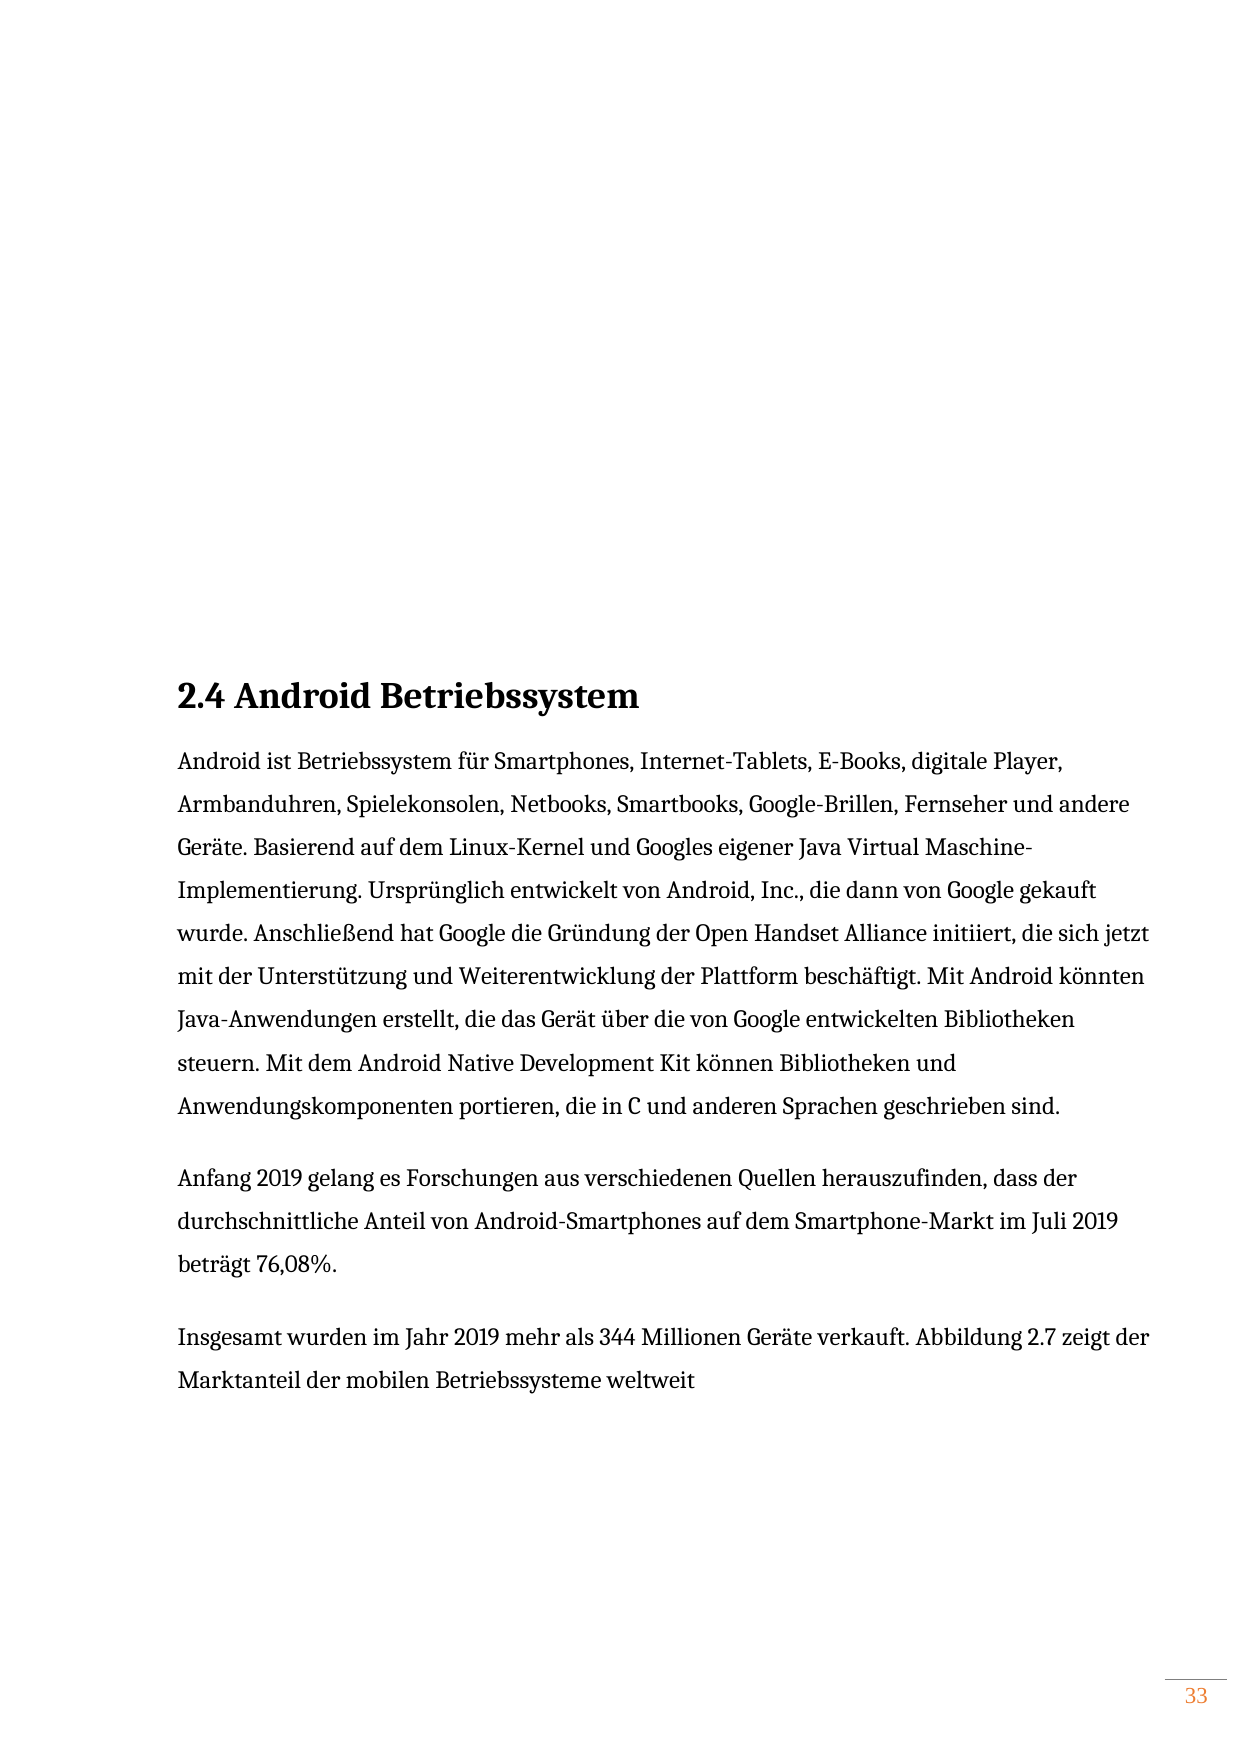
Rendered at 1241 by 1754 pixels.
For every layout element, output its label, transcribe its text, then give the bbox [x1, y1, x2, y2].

text Android ist Betriebssystem für Smartphones, Internet-Tablets, E-Books, digitale Player, Armbanduhren, Spielekonsolen, Netbooks, Smartbooks, Google-Brillen, Fernseher und andere Geräte. Basierend auf dem Linux-Kernel und Googles eigener Java Virtual Maschine-Implementierung. Ursprünglich entwickelt von Android, Inc., die dann von Google gekauft wurde. Anschließend hat Google die Gründung der Open Handset Alliance initiiert, die sich jetzt mit der Unterstützung und Weiterentwicklung der Plattform beschäftigt. Mit Android könnten Java-Anwendungen erstellt, die das Gerät über die von Google entwickelten Bibliotheken steuern. Mit dem Android Native Development Kit können Bibliotheken und Anwendungskomponenten portieren, die in C und anderen Sprachen geschrieben sind. [177, 747, 1152, 1120]
subtitle 2.4 Android Betriebssystem [177, 674, 1152, 717]
text Insgesamt wurden im Jahr 2019 mehr als 344 Millionen Geräte verkauft. Abbildung 2.7 zeigt der Marktanteil der mobilen Betriebssysteme weltweit [177, 1322, 1152, 1394]
text Anfang 2019 gelang es Forschungen aus verschiedenen Quellen herauszufinden, dass der durchschnittliche Anteil von Android-Smartphones auf dem Smartphone-Markt im Juli 2019 beträgt 76,08%. [177, 1164, 1152, 1279]
